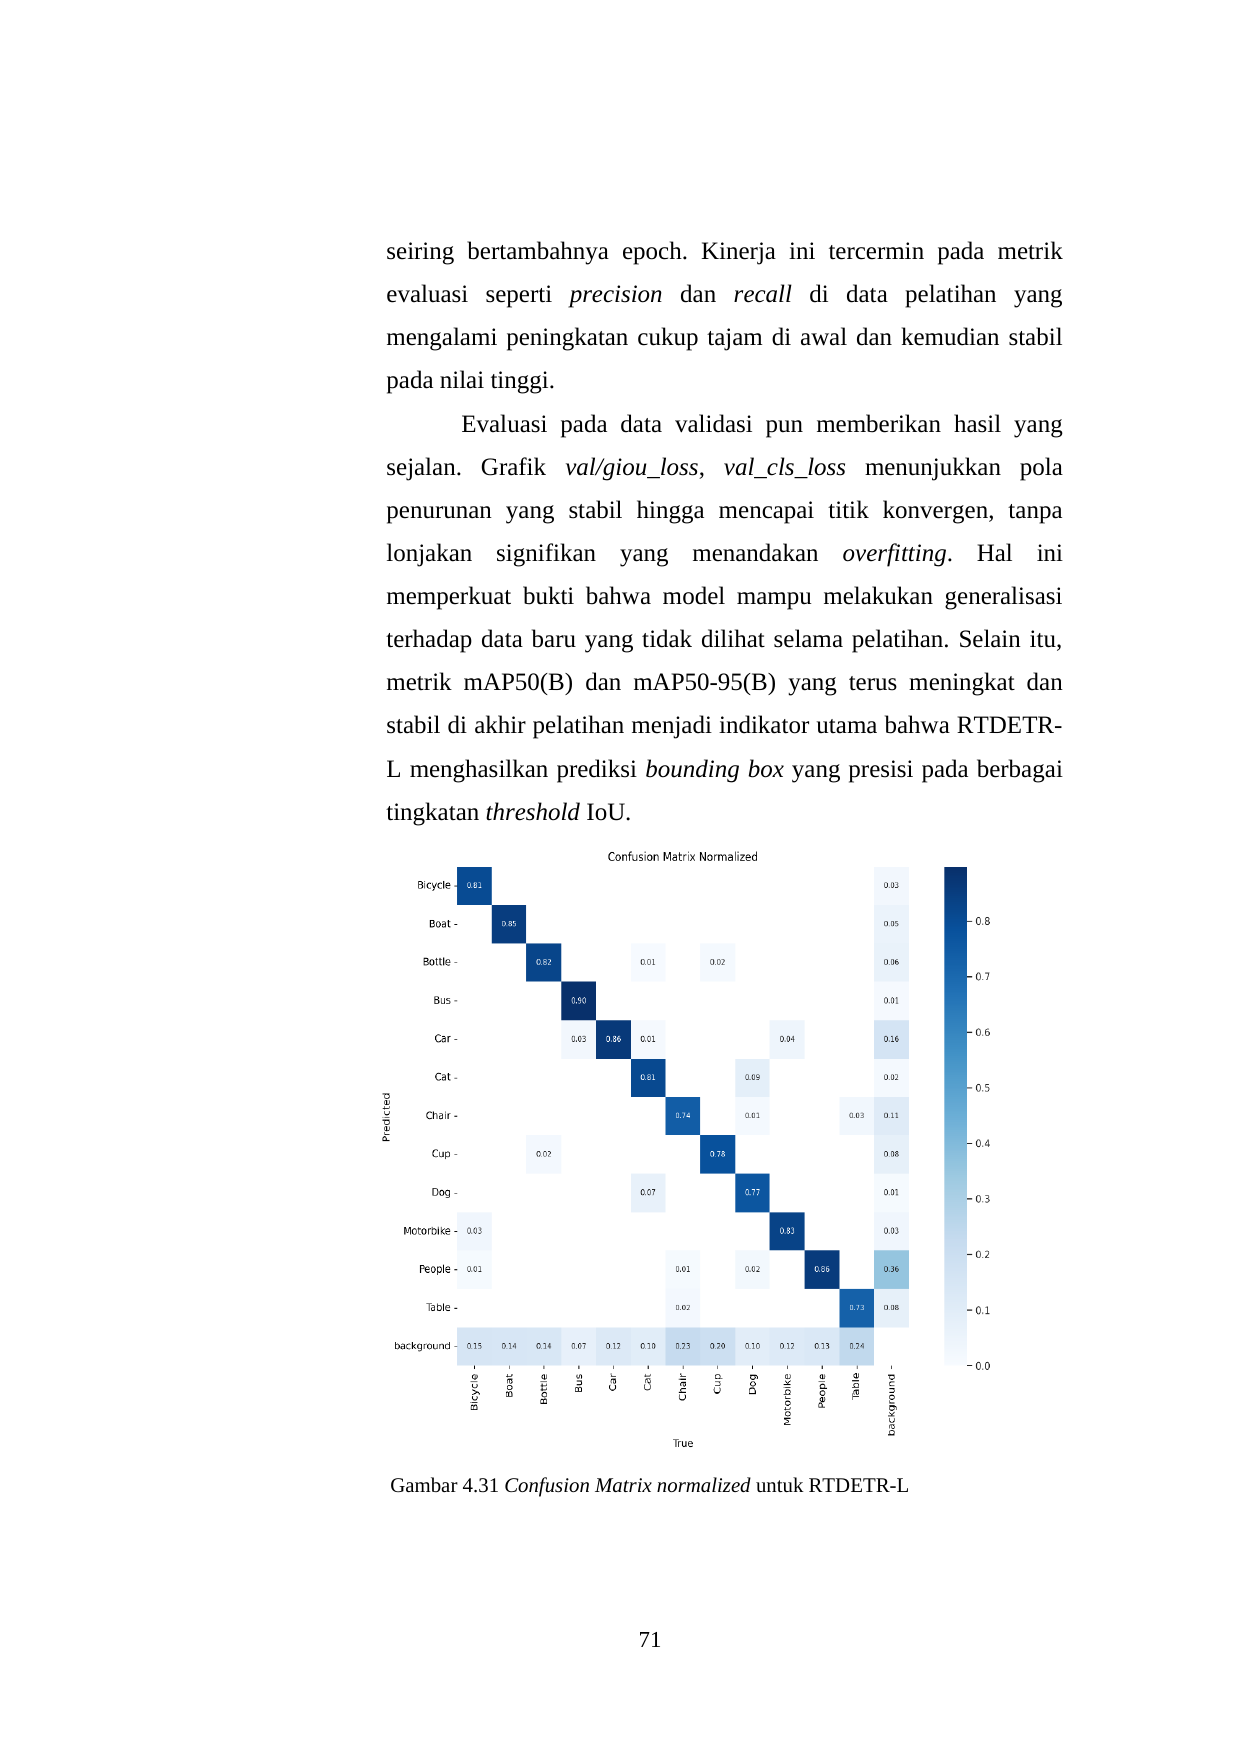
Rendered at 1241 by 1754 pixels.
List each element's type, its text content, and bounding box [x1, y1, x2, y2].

text Gambar .18 Confusion Matrix normalized untuk RTDETR-L [236, 1473, 1063, 1497]
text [386, 236, 1063, 394]
text Evaluasi pada data validasi pun memberikan hasil yang sejalan. Grafik val/giou_loss, val_cls_loss menunjukkan pola penurunan yang stabil hingga mencapai titik konvergen, tanpa lonjakan signifikan yang menandakan overfitting. Hal ini memperkuat bukti bahwa model mampu melakukan generalisasi terhadap data baru yang tidak dilihat selama pelatihan. Selain itu, metrik mAP50(B) dan mAP50-95(B) yang terus meningkat dan stabil di akhir pelatihan menjadi indikator utama bahwa RTDETR-L menghasilkan prediksi bounding box yang presisi pada berbagai tingkatan threshold IoU. [386, 409, 1063, 826]
picture [311, 840, 1062, 1461]
